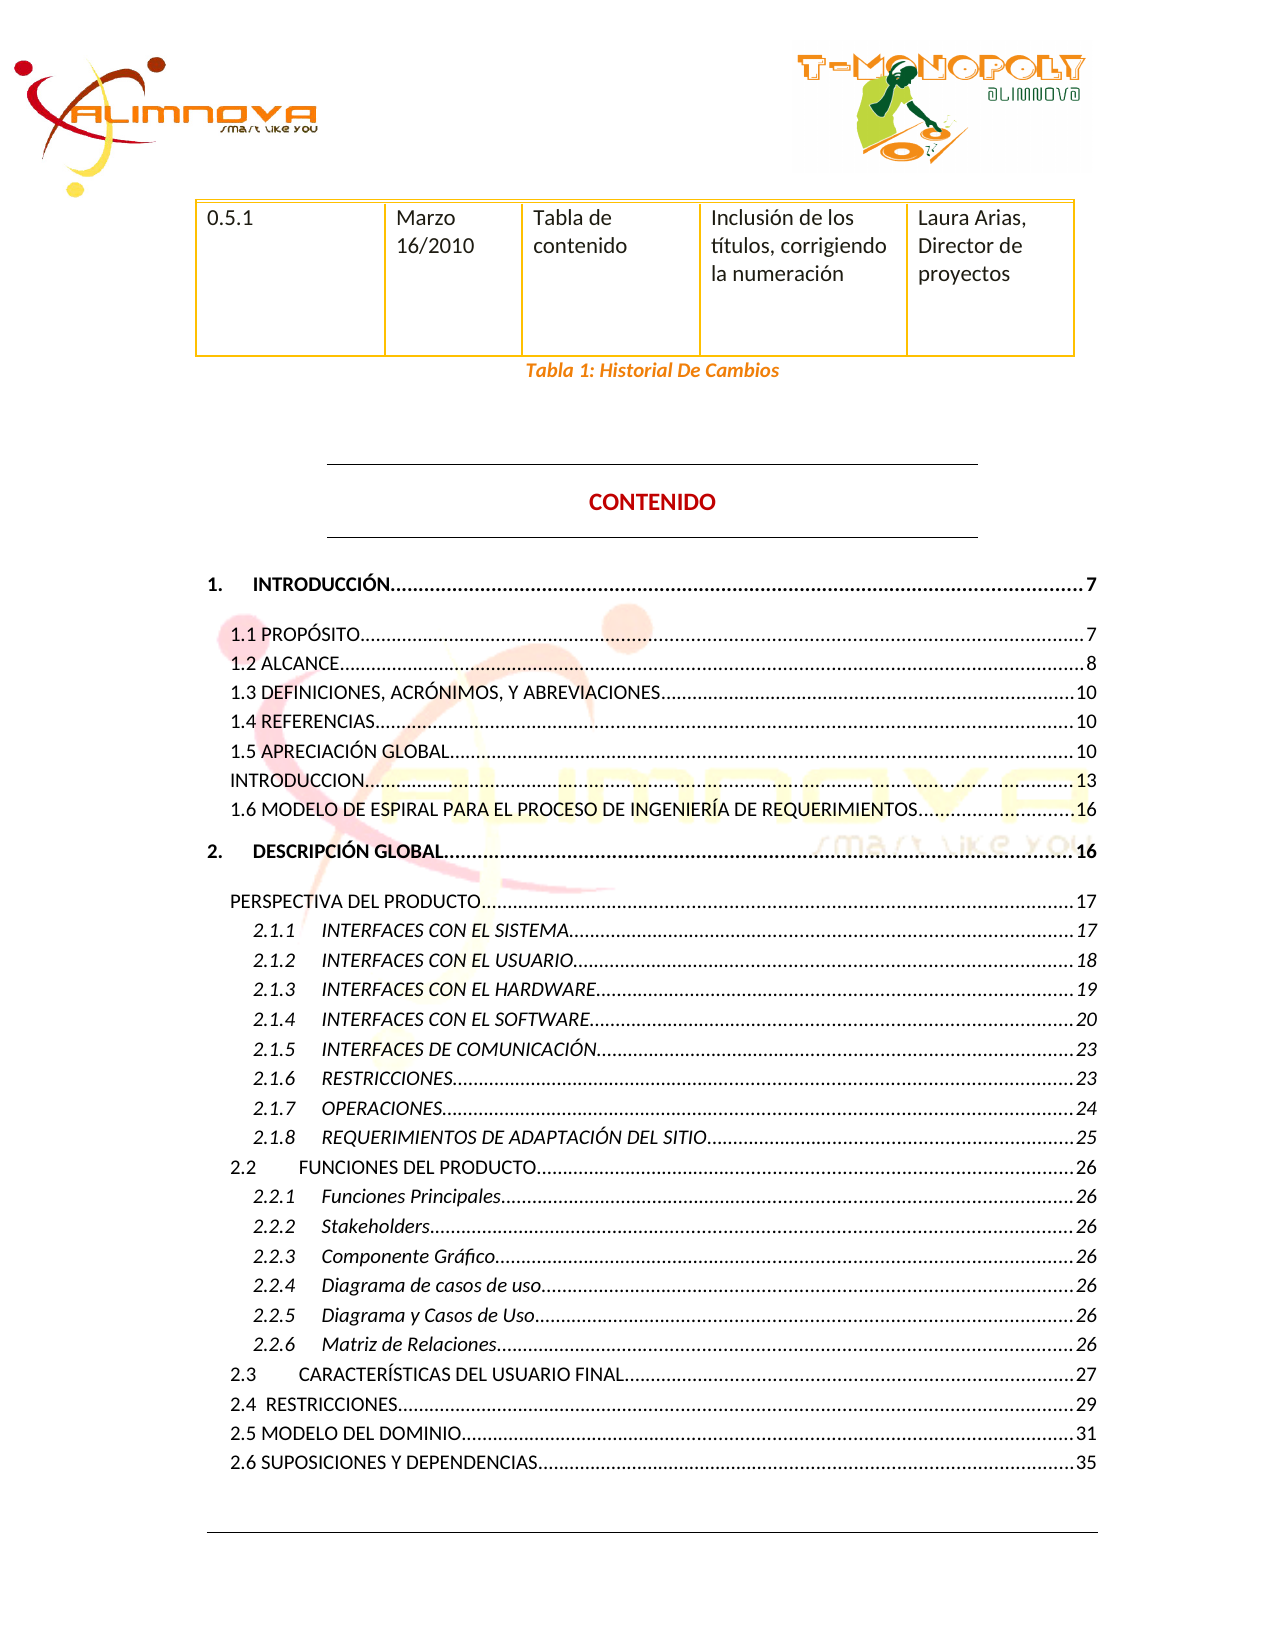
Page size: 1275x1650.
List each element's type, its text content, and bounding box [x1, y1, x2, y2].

table_cell Inclusión de los títulos, corrigiendo la numeración [701, 203, 907, 355]
text CONTENIDO [327, 465, 978, 537]
table_cell Laura Arias, Director de proyectos [908, 203, 1073, 355]
picture [10, 55, 319, 199]
picture [792, 40, 1093, 173]
table_cell Marzo 16/2010 [386, 203, 522, 355]
table_cell 0.5.1 [197, 203, 384, 355]
text Tabla 1: Historial De Cambios [207, 357, 1098, 382]
table_cell Tabla de contenido [523, 203, 699, 355]
